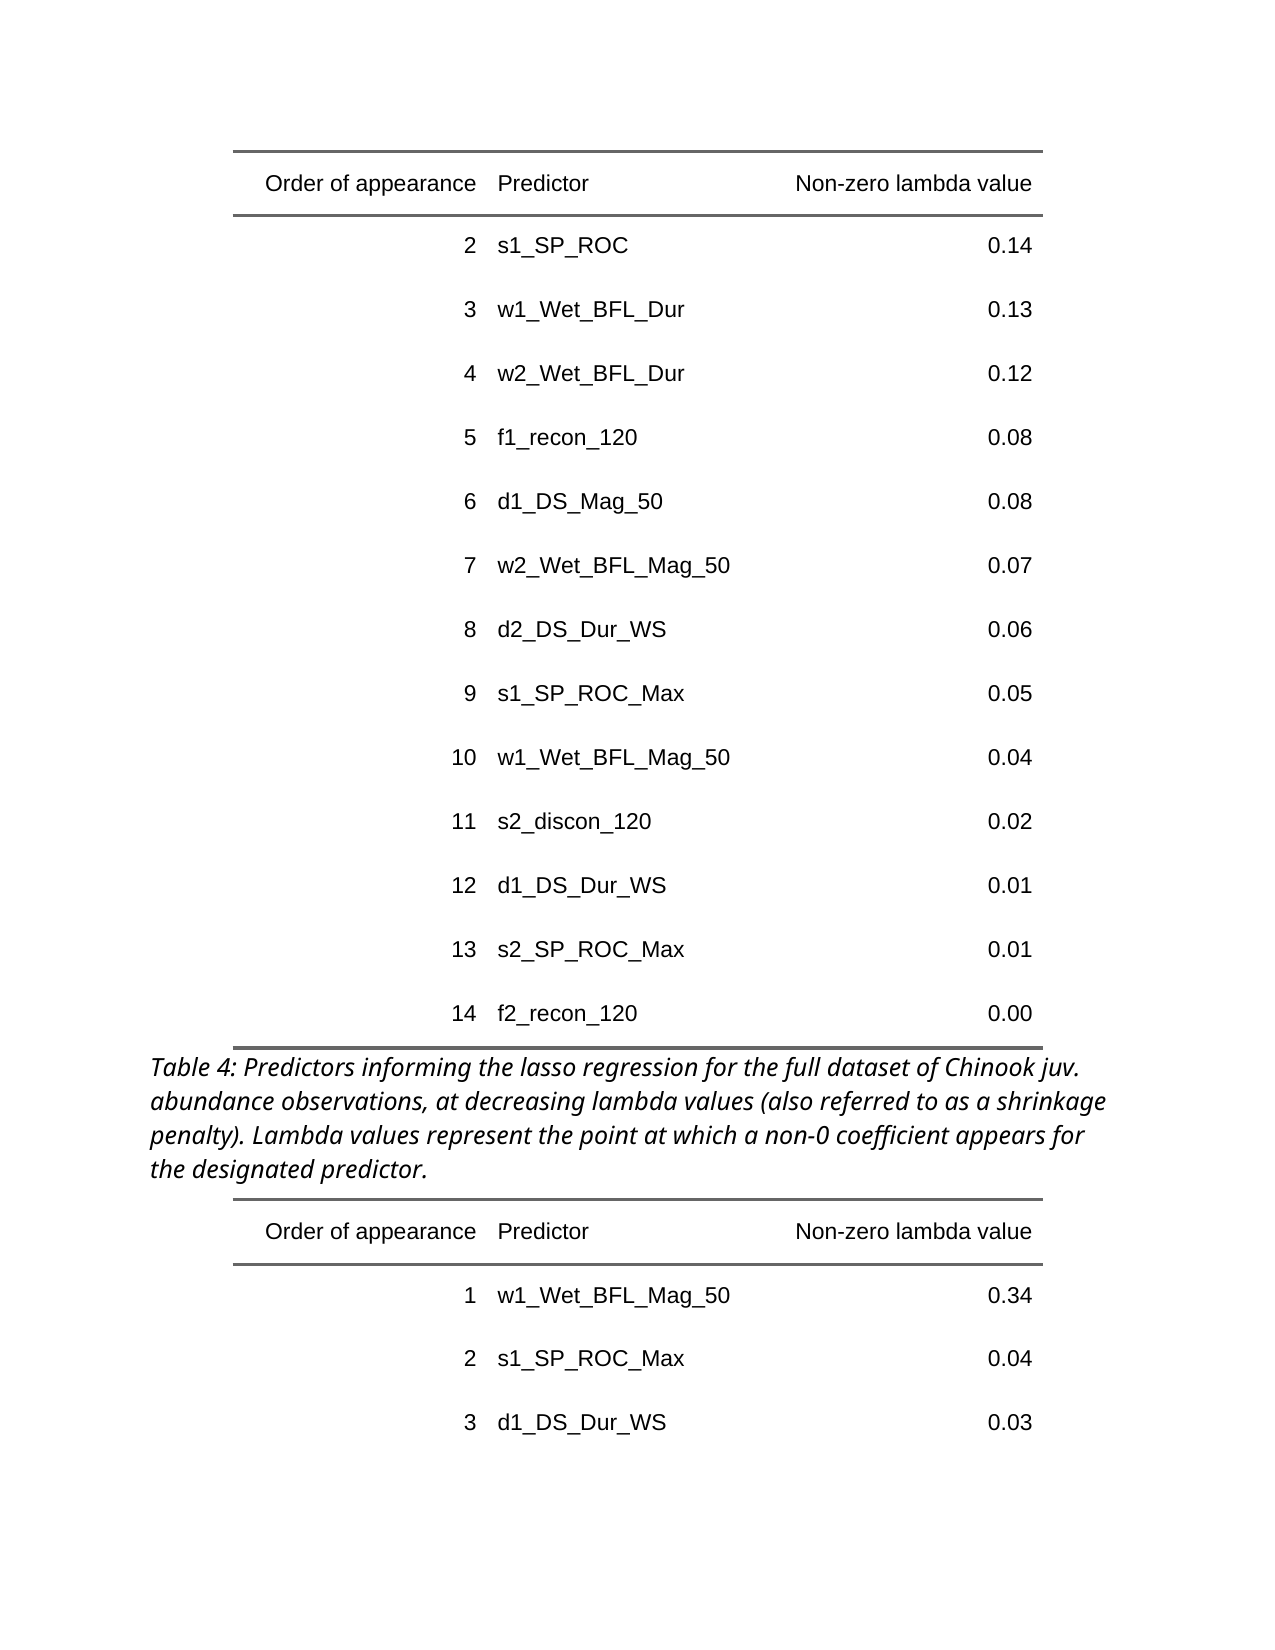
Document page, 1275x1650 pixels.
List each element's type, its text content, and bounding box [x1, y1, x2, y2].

text Table 4: Predictors informing the lasso regression for the full dataset of Chinook juv. abundance observations, at decreasing lambda values (also referred to as a shrinkage penalty). Lambda values represent the point at which a non-0 coefficient appears for the designated predictor. [150, 1049, 1125, 1186]
table_cell 8 [233, 598, 487, 662]
table_cell 0.05 [763, 662, 1042, 726]
table_cell w1_Wet_BFL_Mag_50 [487, 726, 763, 790]
table_cell d1_DS_Dur_WS [487, 854, 763, 918]
table_cell 0.13 [763, 278, 1042, 342]
table_cell 1 [233, 1266, 487, 1326]
table_header Order of appearance [233, 1201, 487, 1262]
table_cell 0.34 [763, 1266, 1042, 1326]
table_cell 10 [233, 726, 487, 790]
table_cell 3 [233, 1391, 487, 1454]
table_cell s2_discon_120 [487, 790, 763, 854]
table_cell d1_DS_Mag_50 [487, 470, 763, 534]
table_cell d1_DS_Dur_WS [487, 1391, 763, 1454]
table_cell w1_Wet_BFL_Dur [487, 278, 763, 342]
table_header Order of appearance [233, 153, 487, 214]
table_cell 4 [233, 342, 487, 406]
table_cell s1_SP_ROC_Max [487, 1326, 763, 1391]
table_cell s1_SP_ROC_Max [487, 662, 763, 726]
table_header Predictor [487, 153, 763, 214]
table_cell 0.07 [763, 534, 1042, 598]
table_cell f1_recon_120 [487, 406, 763, 470]
table_cell 3 [233, 278, 487, 342]
table_cell w2_Wet_BFL_Mag_50 [487, 534, 763, 598]
table_cell 0.03 [763, 1391, 1042, 1454]
table_header Predictor [487, 1201, 763, 1262]
table_cell 13 [233, 918, 487, 982]
table_cell 14 [233, 983, 487, 1046]
table_cell 0.04 [763, 726, 1042, 790]
table_cell 0.02 [763, 790, 1042, 854]
table_cell 0.00 [763, 983, 1042, 1046]
table_cell 0.08 [763, 406, 1042, 470]
table_cell 2 [233, 217, 487, 278]
table_cell 5 [233, 406, 487, 470]
table_cell 12 [233, 854, 487, 918]
table_cell s1_SP_ROC [487, 217, 763, 278]
table_header Non-zero lambda value [763, 153, 1042, 214]
table_cell 0.12 [763, 342, 1042, 406]
table_cell f2_recon_120 [487, 983, 763, 1046]
table_cell 9 [233, 662, 487, 726]
table_cell 0.08 [763, 470, 1042, 534]
table_cell 2 [233, 1326, 487, 1391]
table_header Non-zero lambda value [763, 1201, 1042, 1262]
table_cell w2_Wet_BFL_Dur [487, 342, 763, 406]
table_cell 0.01 [763, 918, 1042, 982]
table_cell 0.06 [763, 598, 1042, 662]
table_cell 11 [233, 790, 487, 854]
table_cell w1_Wet_BFL_Mag_50 [487, 1266, 763, 1326]
table_cell 0.01 [763, 854, 1042, 918]
table_cell 0.14 [763, 217, 1042, 278]
table_cell d2_DS_Dur_WS [487, 598, 763, 662]
table_cell 7 [233, 534, 487, 598]
table_cell s2_SP_ROC_Max [487, 918, 763, 982]
table_cell 6 [233, 470, 487, 534]
table_cell 0.04 [763, 1326, 1042, 1391]
